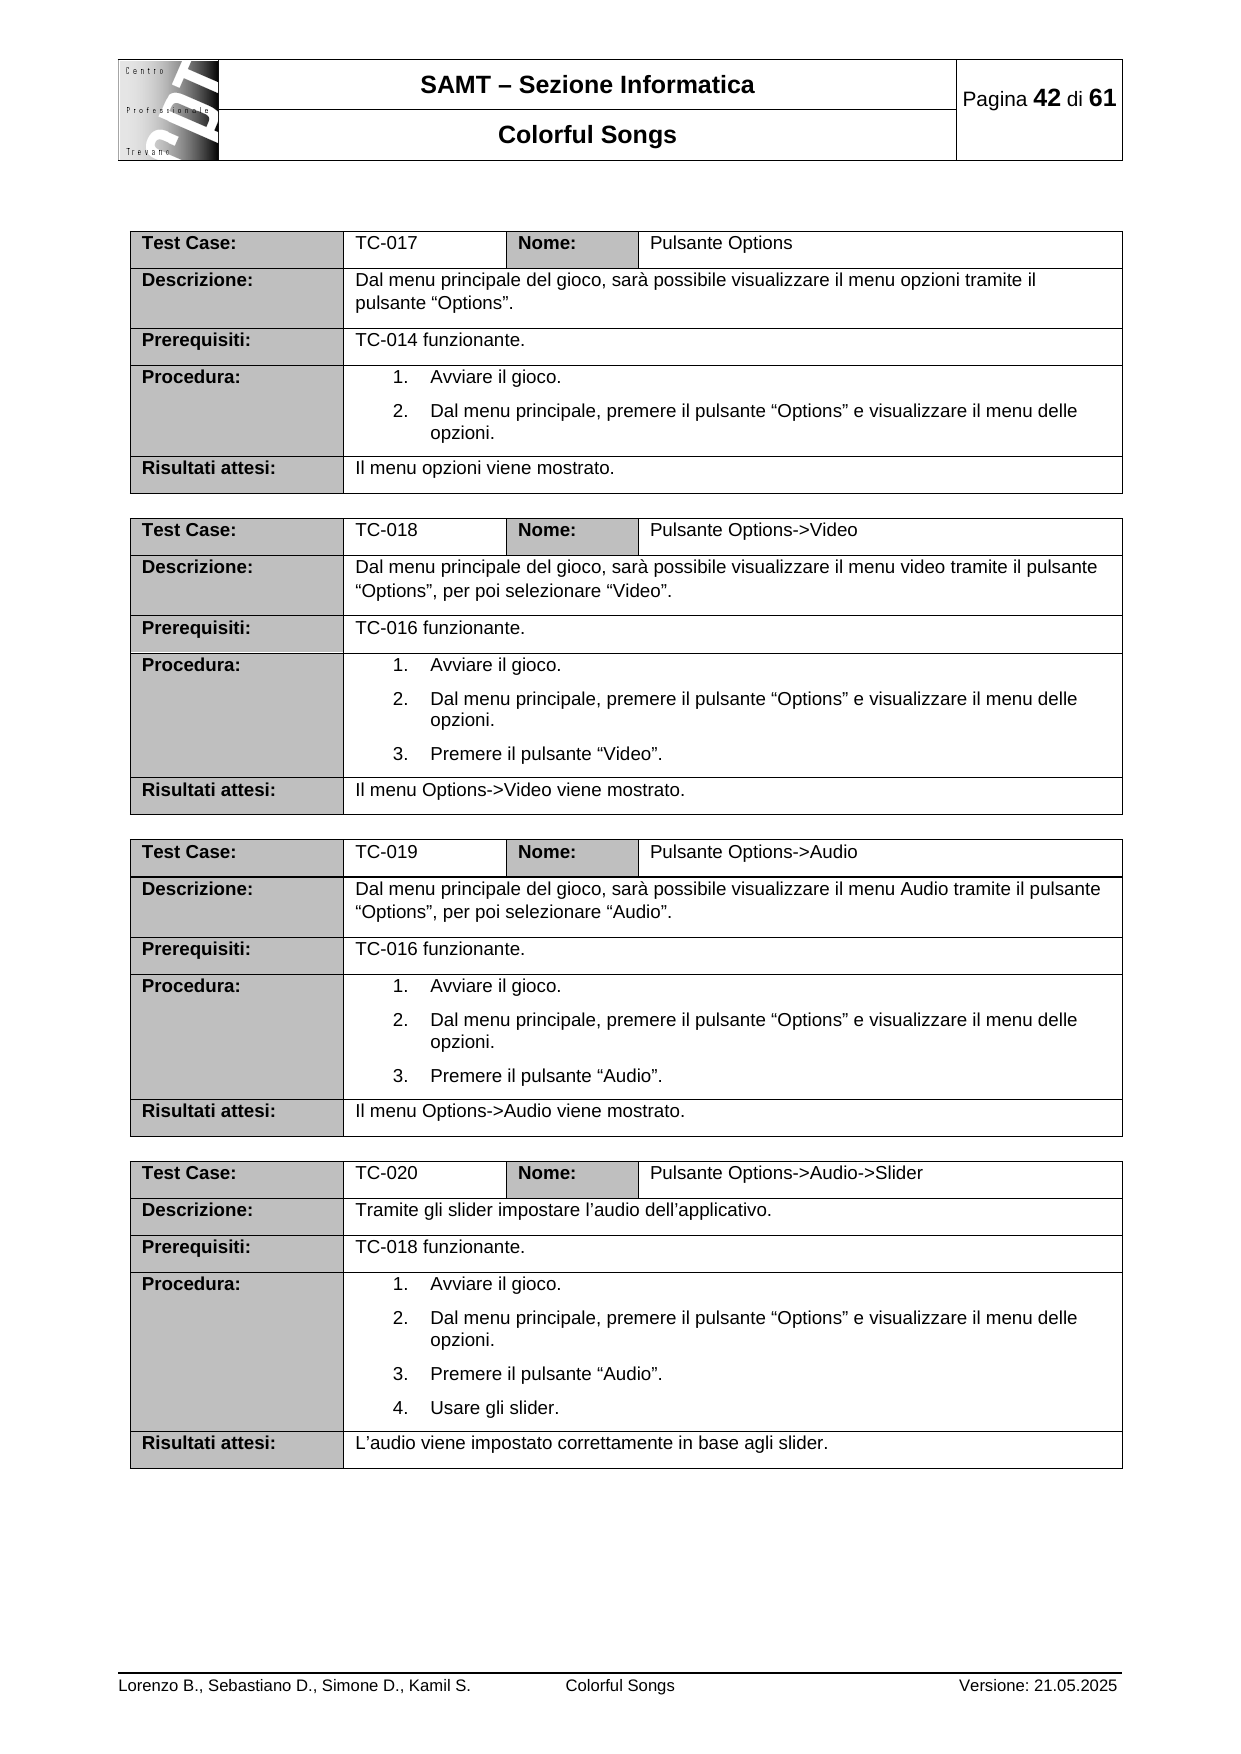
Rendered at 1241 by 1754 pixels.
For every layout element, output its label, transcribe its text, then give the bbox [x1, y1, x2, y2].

table_cell Prerequisiti: [131, 616, 343, 652]
table_cell TC-016 funzionante. [344, 938, 1122, 974]
table_header TC-020 [344, 1162, 506, 1198]
table_header Pulsante Options->Audio->Slider [639, 1162, 1122, 1198]
table_header Test Case: [131, 1162, 343, 1198]
table_cell Descrizione: [131, 269, 343, 328]
table_cell Il menu opzioni viene mostrato. [344, 457, 1122, 493]
table_cell TC-014 funzionante. [344, 329, 1122, 365]
table_cell Avviare il gioco. Dal menu principale, premere il pulsante “Options” e visualizzare il menu delle opzioni. Premere il pulsante “Audio”. Usare gli slider. [344, 1273, 1122, 1431]
table_cell TC-016 funzionante. [344, 616, 1122, 652]
table_cell Risultati attesi: [131, 1100, 343, 1136]
table_header Nome: [507, 519, 638, 555]
table_header TC-018 [344, 519, 506, 555]
table_cell Avviare il gioco. Dal menu principale, premere il pulsante “Options” e visualizzare il menu delle opzioni. [344, 366, 1122, 456]
table_cell Prerequisiti: [131, 1236, 343, 1272]
table_cell Il menu Options->Video viene mostrato. [344, 778, 1122, 814]
table_cell Procedura: [131, 1273, 343, 1431]
table_header Test Case: [131, 840, 343, 876]
table_cell Risultati attesi: [131, 1432, 343, 1468]
table_cell Risultati attesi: [131, 778, 343, 814]
table_header TC-019 [344, 840, 506, 876]
table_cell Dal menu principale del gioco, sarà possibile visualizzare il menu video tramite il pulsante “Options”, per poi selezionare “Video”. [344, 556, 1122, 615]
table_cell Dal menu principale del gioco, sarà possibile visualizzare il menu Audio tramite il pulsante “Options”, per poi selezionare “Audio”. [344, 878, 1122, 937]
table_cell Avviare il gioco. Dal menu principale, premere il pulsante “Options” e visualizzare il menu delle opzioni. Premere il pulsante “Video”. [344, 654, 1122, 777]
table_cell Descrizione: [131, 1199, 343, 1235]
picture [118, 60, 219, 160]
table_cell Il menu Options->Audio viene mostrato. [344, 1100, 1122, 1136]
table_cell Dal menu principale del gioco, sarà possibile visualizzare il menu opzioni tramite il pulsante “Options”. [344, 269, 1122, 328]
table_cell Procedura: [131, 975, 343, 1099]
table_header Pulsante Options->Video [639, 519, 1122, 555]
table_header Nome: [507, 840, 638, 876]
table_header Pulsante Options [639, 232, 1122, 268]
table_cell TC-018 funzionante. [344, 1236, 1122, 1272]
table_header TC-017 [344, 232, 506, 268]
table_cell Procedura: [131, 654, 343, 777]
table_header Test Case: [131, 232, 343, 268]
table_cell Prerequisiti: [131, 329, 343, 365]
table_cell Prerequisiti: [131, 938, 343, 974]
table_header Nome: [507, 232, 638, 268]
table_cell Descrizione: [131, 556, 343, 615]
table_cell L’audio viene impostato correttamente in base agli slider. [344, 1432, 1122, 1468]
table_header Nome: [507, 1162, 638, 1198]
table_cell Avviare il gioco. Dal menu principale, premere il pulsante “Options” e visualizzare il menu delle opzioni. Premere il pulsante “Audio”. [344, 975, 1122, 1099]
table_cell Procedura: [131, 366, 343, 456]
table_header Test Case: [131, 519, 343, 555]
table_cell Descrizione: [131, 878, 343, 937]
table_header Pulsante Options->Audio [639, 840, 1122, 876]
table_cell Tramite gli slider impostare l’audio dell’applicativo. [344, 1199, 1122, 1235]
table_cell Risultati attesi: [131, 457, 343, 493]
